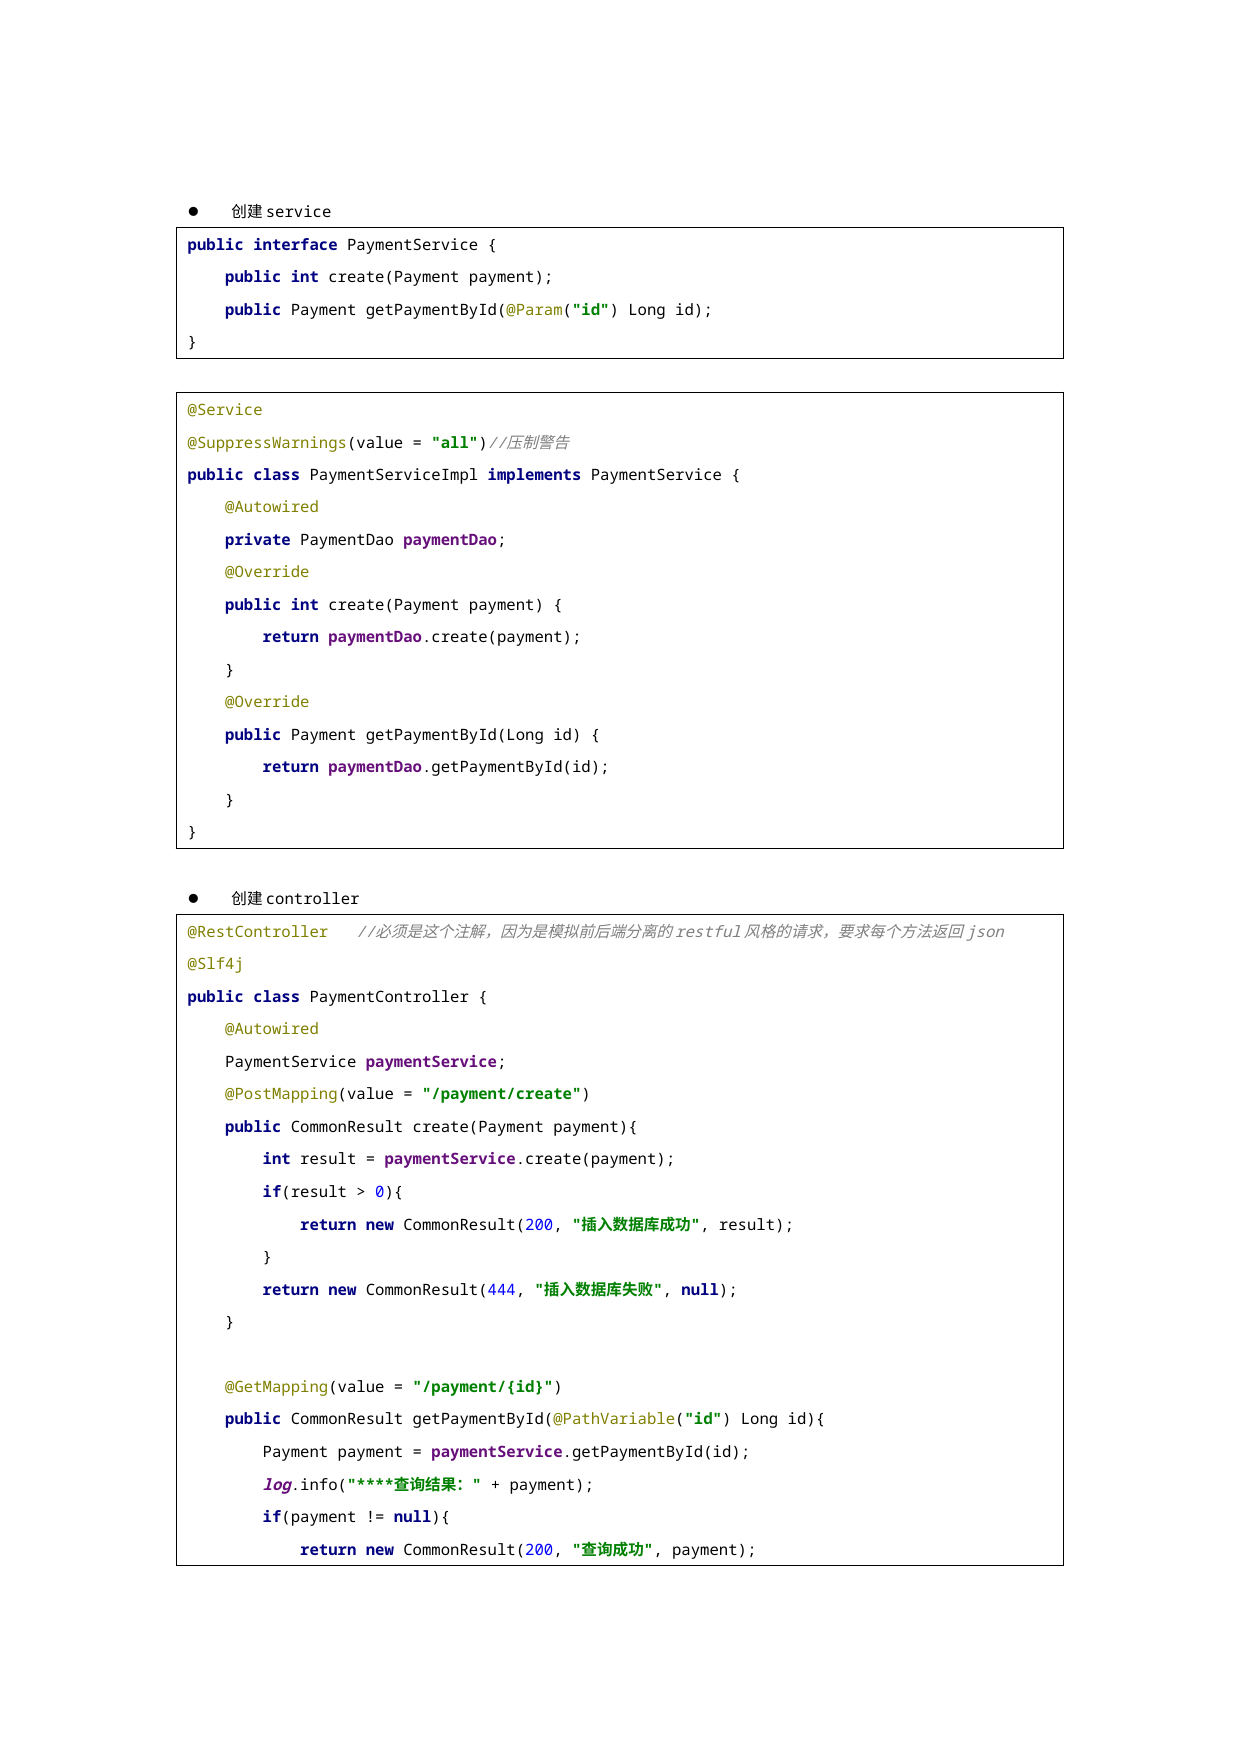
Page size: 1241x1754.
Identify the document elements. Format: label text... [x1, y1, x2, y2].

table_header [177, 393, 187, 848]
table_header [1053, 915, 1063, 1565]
list 创建service [187, 194, 1053, 227]
list 创建controller [187, 881, 1053, 914]
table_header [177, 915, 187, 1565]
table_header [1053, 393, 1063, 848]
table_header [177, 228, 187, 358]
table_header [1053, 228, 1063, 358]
